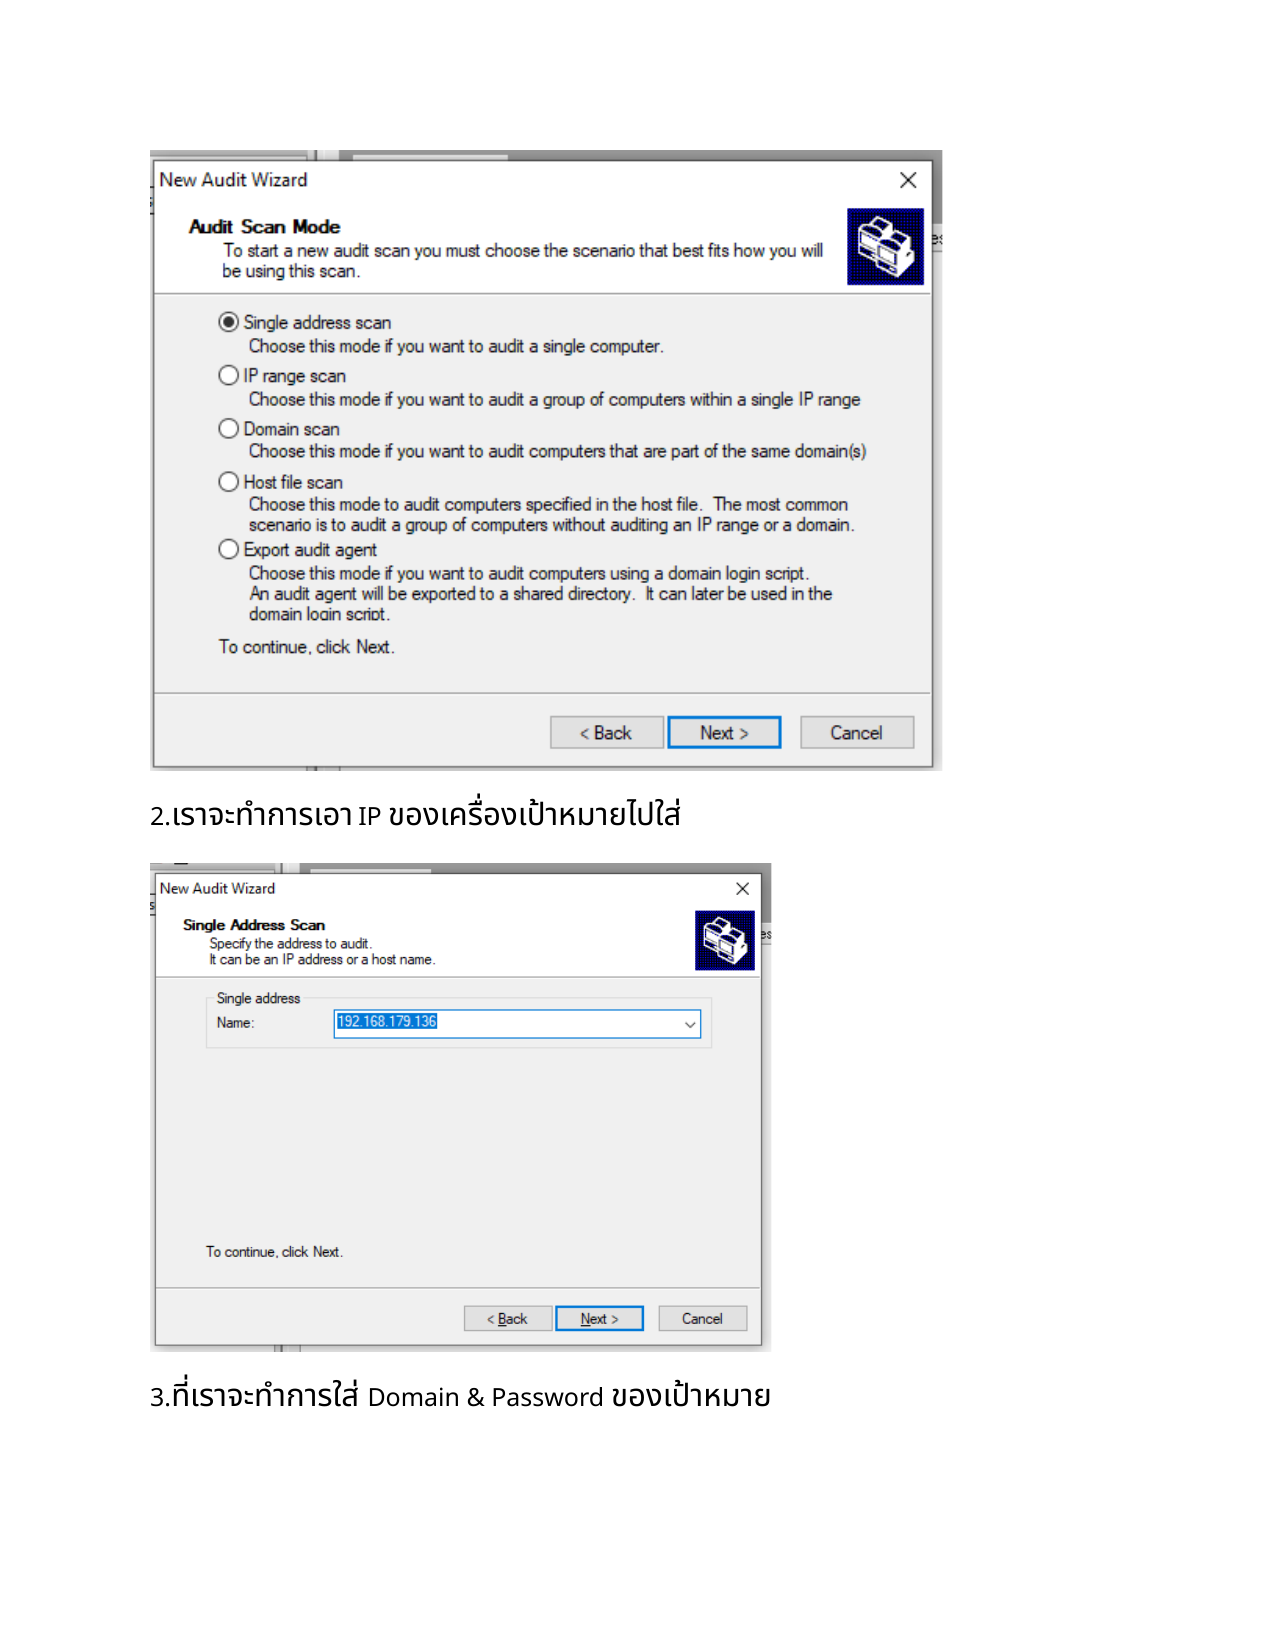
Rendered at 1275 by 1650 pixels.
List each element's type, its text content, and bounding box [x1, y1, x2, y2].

text 3.ที่เราจะทำการใส่ Domain & Password ของเป้าหมาย [150, 1374, 1125, 1421]
picture [150, 150, 943, 771]
text 2.เราจะทำการเอาIPของเครื่องเป้าหมายไปใส่ [150, 792, 1125, 839]
picture [150, 863, 772, 1352]
